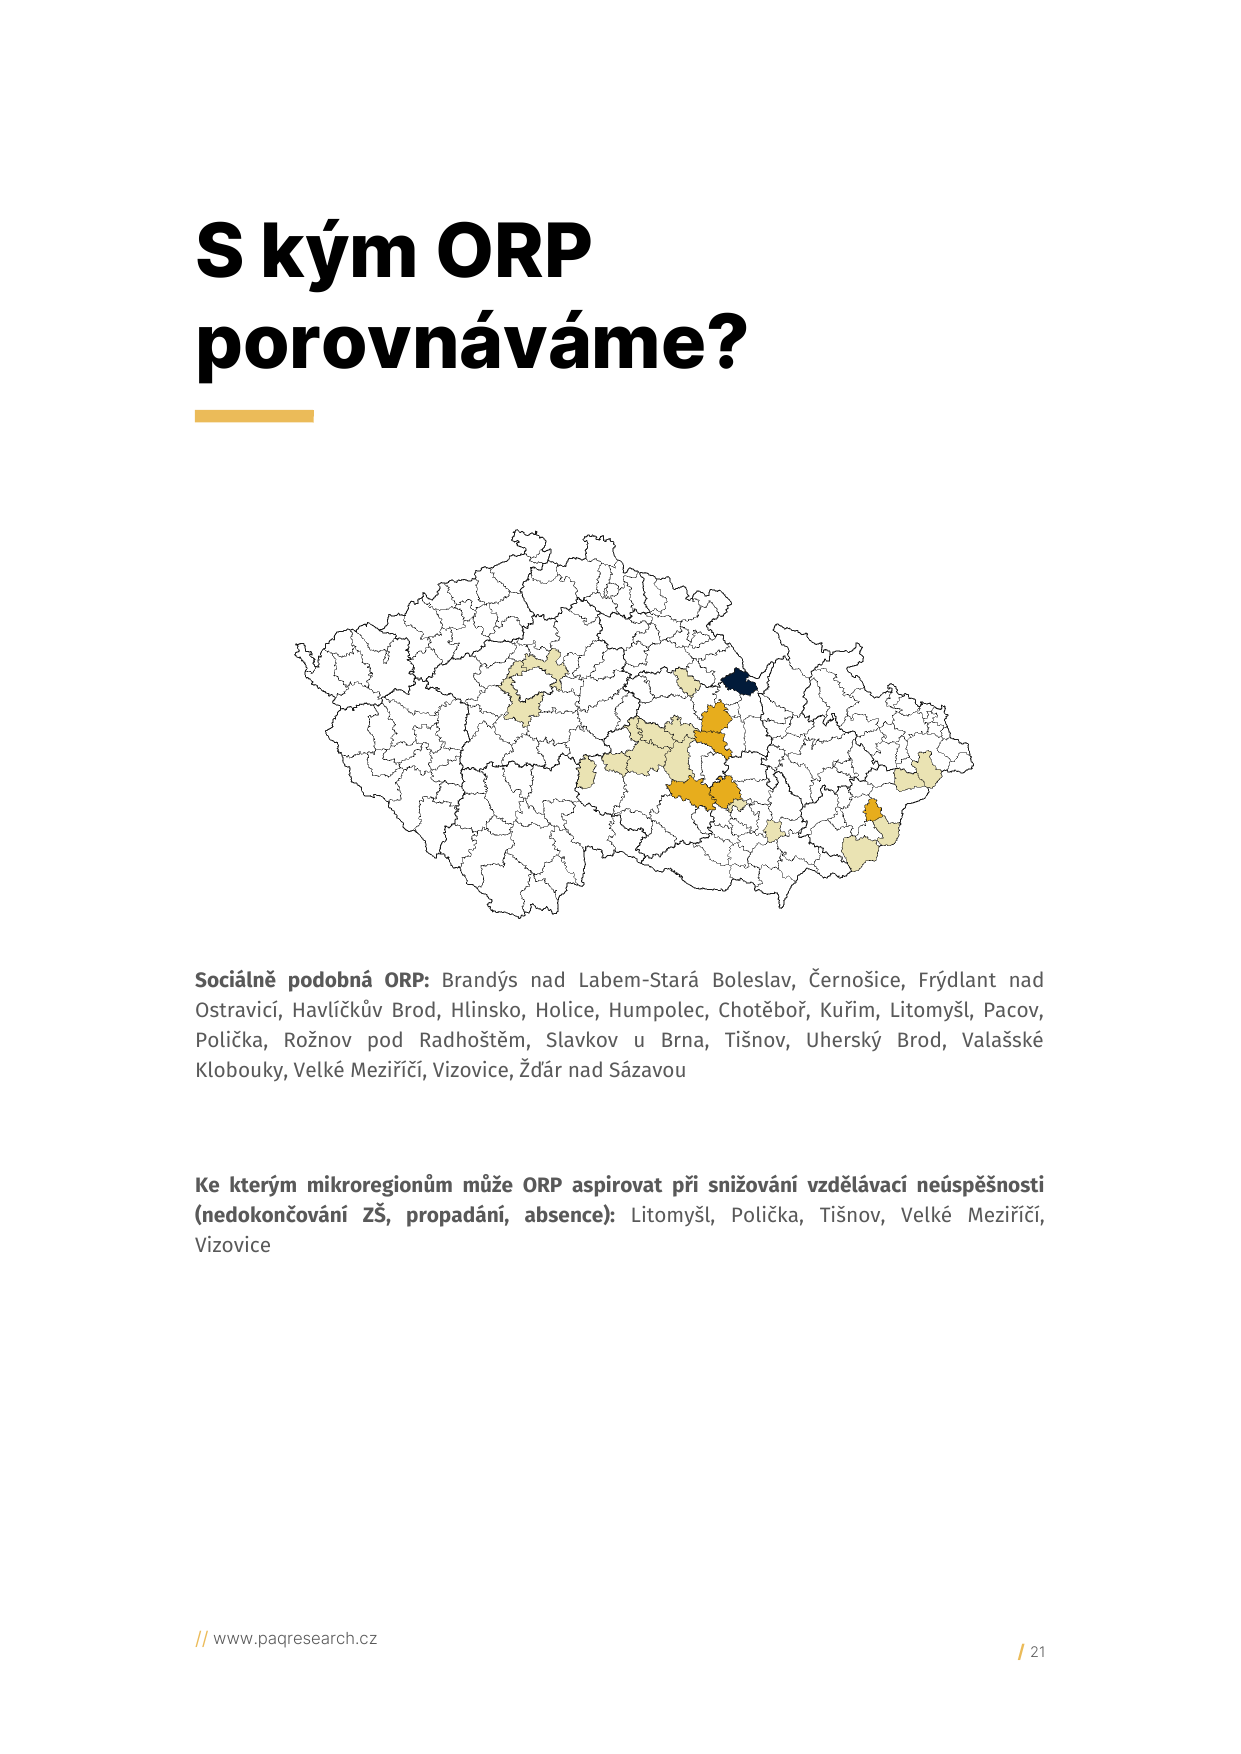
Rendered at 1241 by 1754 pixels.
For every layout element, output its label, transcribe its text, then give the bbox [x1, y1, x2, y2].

text Sociálně podobná ORP: Brandýs nad Labem-Stará Boleslav, Černošice, Frýdlant nad Ostravicí, Havlíčkův Brod, Hlinsko, Holice, Humpolec, Chotěboř, Kuřim, Litomyšl, Pacov, Polička, Rožnov pod Radhoštěm, Slavkov u Brna, Tišnov, Uherský Brod, Valašské Klobouky, Velké Meziříčí, Vizovice, Žďár nad Sázavou [195, 962, 1045, 1083]
subtitle S kým ORP porovnáváme? [195, 205, 1045, 386]
text Ke kterým mikroregionům může ORP aspirovat při snižování vzdělávací neúspěšnosti (nedokončování ZŠ, propadání, absence): Litomyšl, Polička, Tišnov, Velké Meziříčí, Vizovice [195, 1168, 1045, 1258]
picture [194, 461, 1068, 946]
